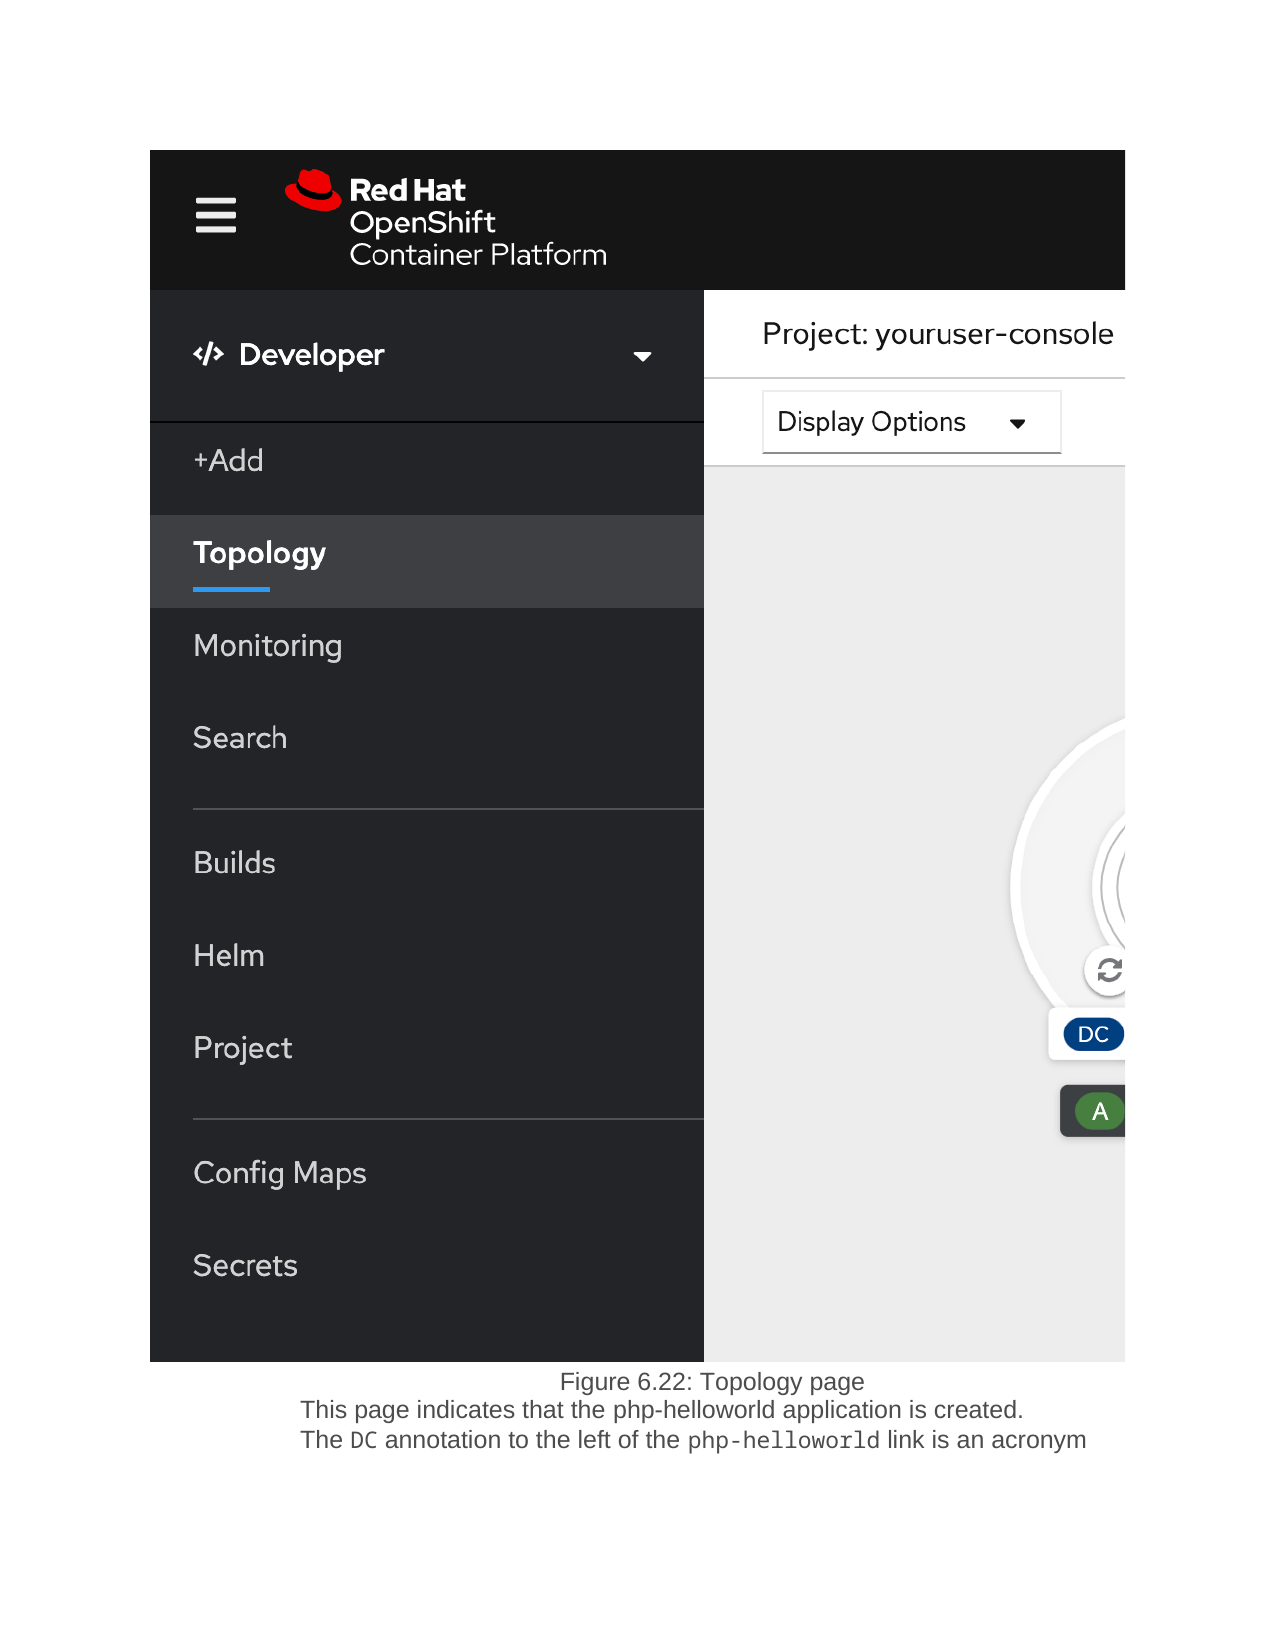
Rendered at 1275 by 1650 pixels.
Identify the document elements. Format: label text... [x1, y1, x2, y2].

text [300, 1396, 1125, 1456]
picture [150, 150, 1125, 1362]
text Figure 6.22: Topology page [300, 1367, 1125, 1396]
